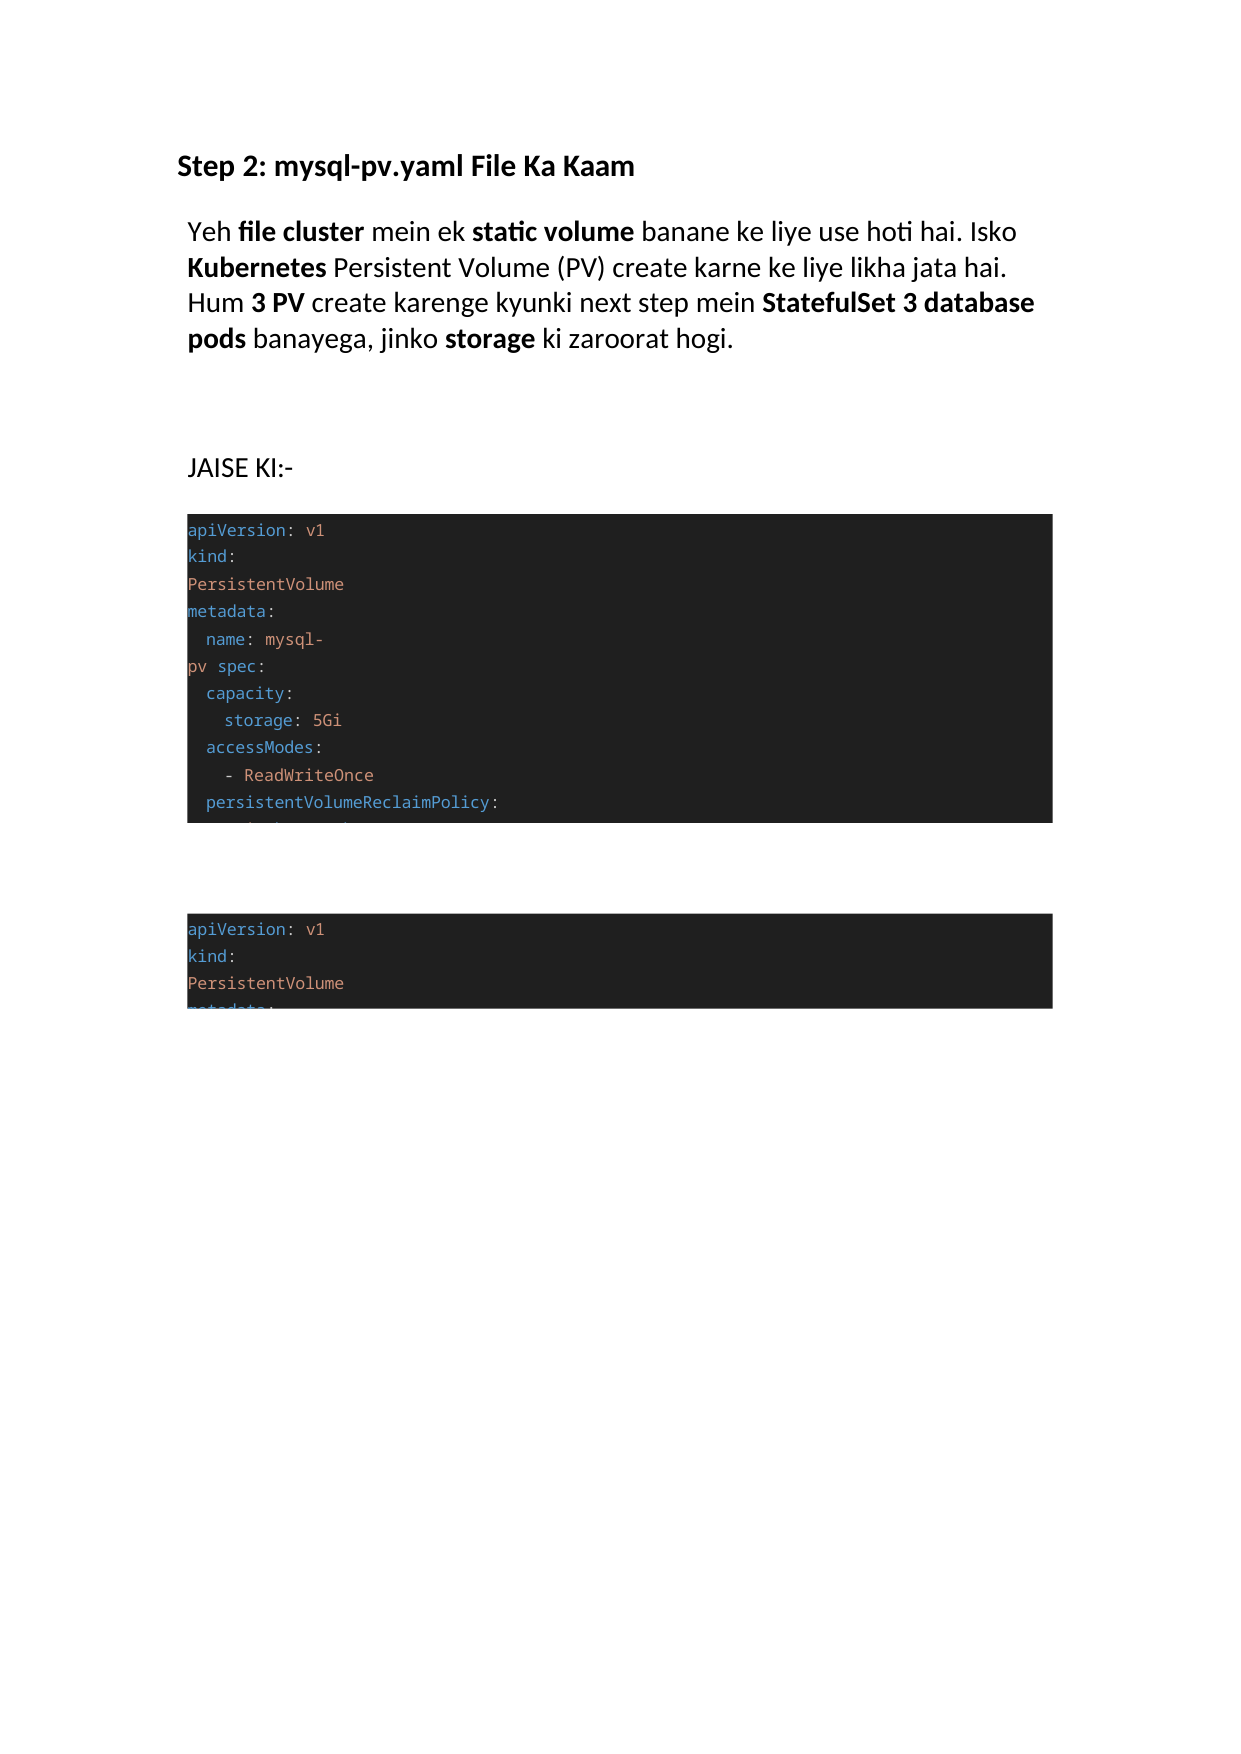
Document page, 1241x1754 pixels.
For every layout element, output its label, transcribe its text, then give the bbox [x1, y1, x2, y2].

subtitle Step 2: mysql-pv.yaml File Ka Kaam [177, 146, 1107, 184]
text JAISE KI:- [187, 449, 1107, 485]
text Yeh file cluster mein ek static volume banane ke liye use hoti hai. Isko Kubernetes Persistent Volume (PV) create karne ke liye likha jata hai. Hum 3 PV create karenge kyunki next step mein StatefulSet 3 database pods banayega, jinko storage ki zaroorat hogi. [187, 213, 1036, 356]
